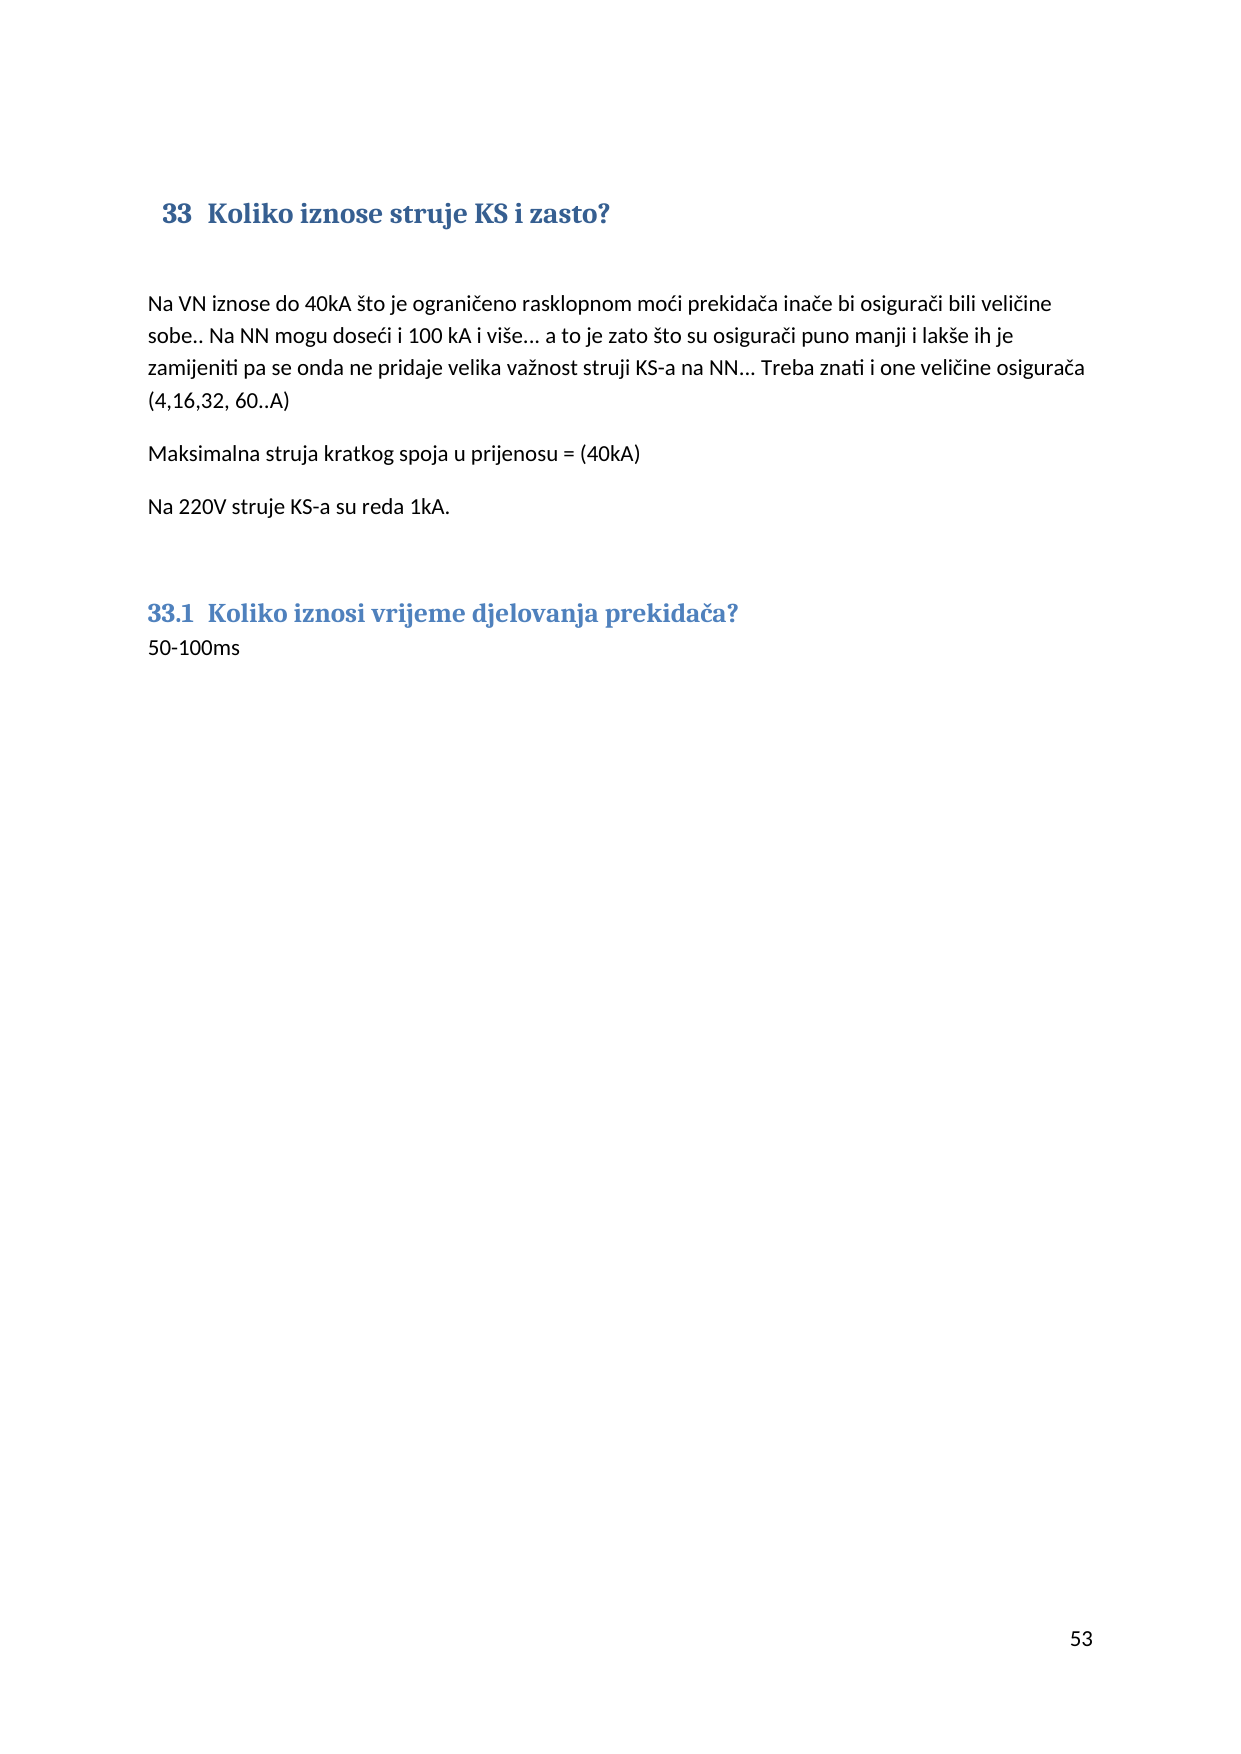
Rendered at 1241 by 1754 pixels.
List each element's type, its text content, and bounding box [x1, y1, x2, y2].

subtitle Koliko iznose struje KS i zasto? [162, 198, 1093, 231]
text Maksimalna struja kratkog spoja u prijenosu = (40kA) [148, 439, 1093, 467]
text 50-100ms [148, 633, 1093, 662]
subtitle Koliko iznosi vrijeme djelovanja prekidača? [148, 598, 1093, 629]
text Na VN iznose do 40kA što je ograničeno rasklopnom moći prekidača inače bi osigurači bili veličine sobe.. Na NN mogu doseći i 100 kA i više... a to je zato što su osigurači puno manji i lakše ih je zamijeniti pa se onda ne pridaje velika važnost struji KS-a na NN... Treba znati i one veličine osigurača (4,16,32, 60..A) [148, 289, 1093, 414]
text Na 220V struje KS-a su reda 1kA. [148, 492, 1093, 520]
